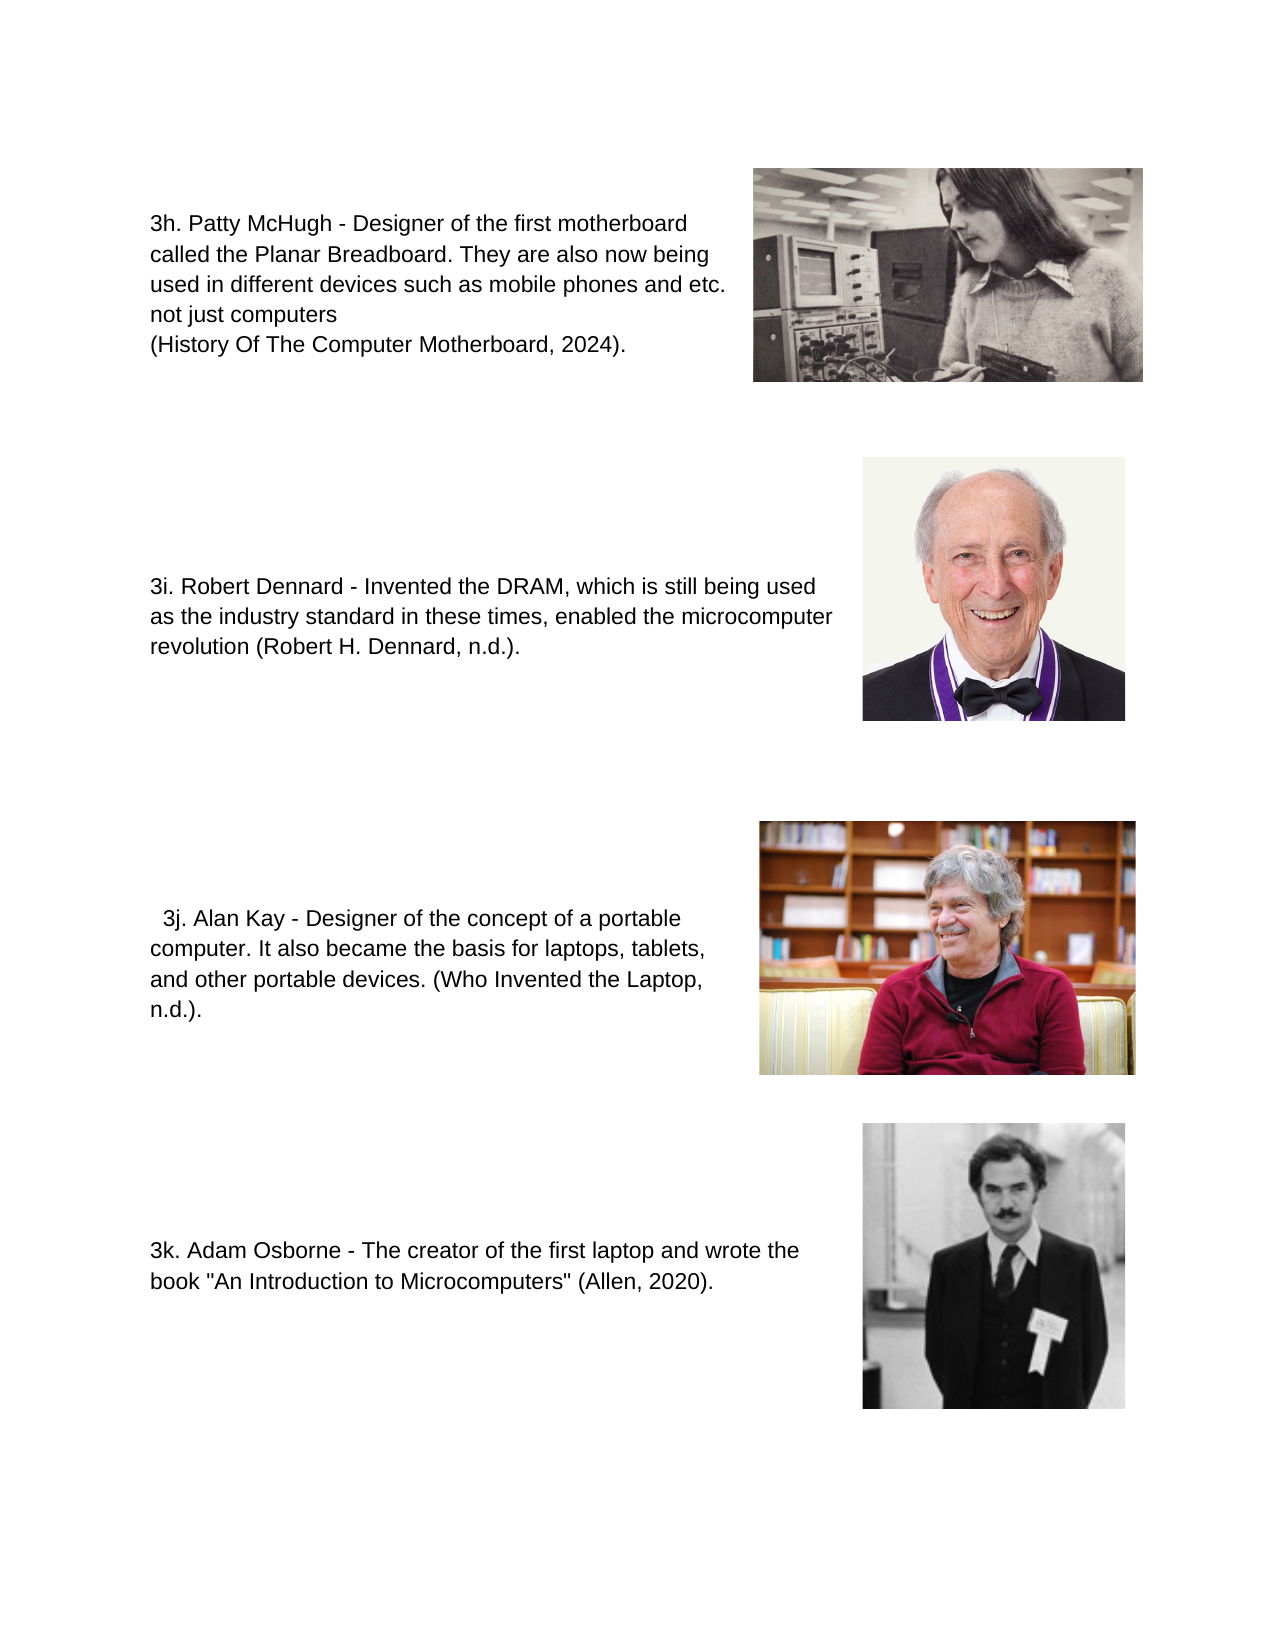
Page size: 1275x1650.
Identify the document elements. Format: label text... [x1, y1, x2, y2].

picture [862, 1123, 1125, 1409]
text (History Of The Computer Motherboard, 2024). [150, 331, 753, 358]
text 3i. Robert Dennard - Invented the DRAM, which is still being used as the industry standard in these times, enabled the microcomputer revolution (Robert H. Dennard, n.d.). [150, 573, 862, 660]
text 3j. Alan Kay - Designer of the concept of a portable computer. It also became the basis for laptops, tablets, and other portable devices. (Who Invented the Laptop, n.d.). [150, 905, 759, 1022]
text 3h. Patty McHugh - Designer of the first motherboard called the Planar Breadboard. They are also now being used in different devices such as mobile phones and etc. not just computers [150, 210, 753, 327]
picture [862, 457, 1125, 721]
picture [759, 821, 1136, 1075]
text 3k. Adam Osborne - The creator of the first laptop and wrote the book "An Introduction to Microcomputers" (Allen, 2020). [150, 1237, 862, 1294]
picture [753, 168, 1143, 382]
